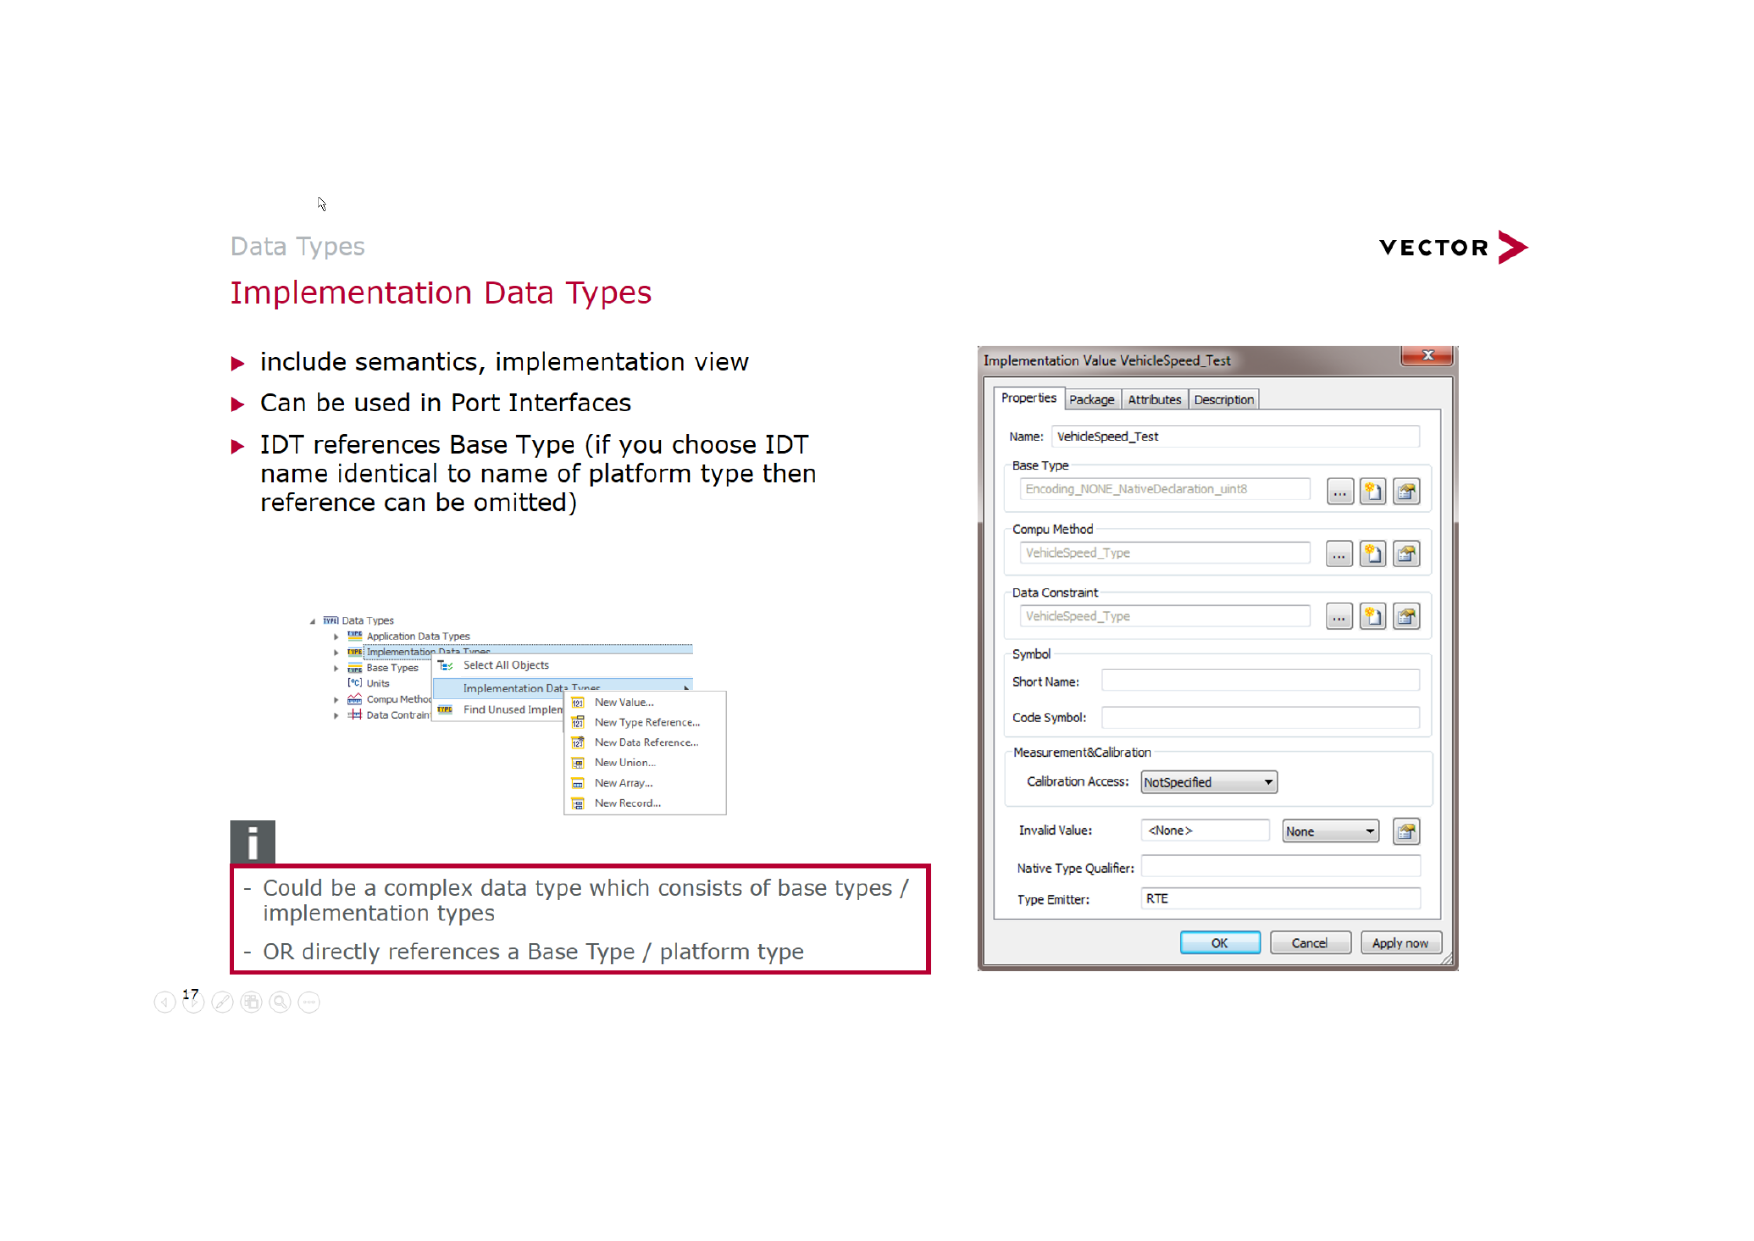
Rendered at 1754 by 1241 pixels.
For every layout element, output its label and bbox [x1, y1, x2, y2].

picture [150, 197, 1604, 1016]
